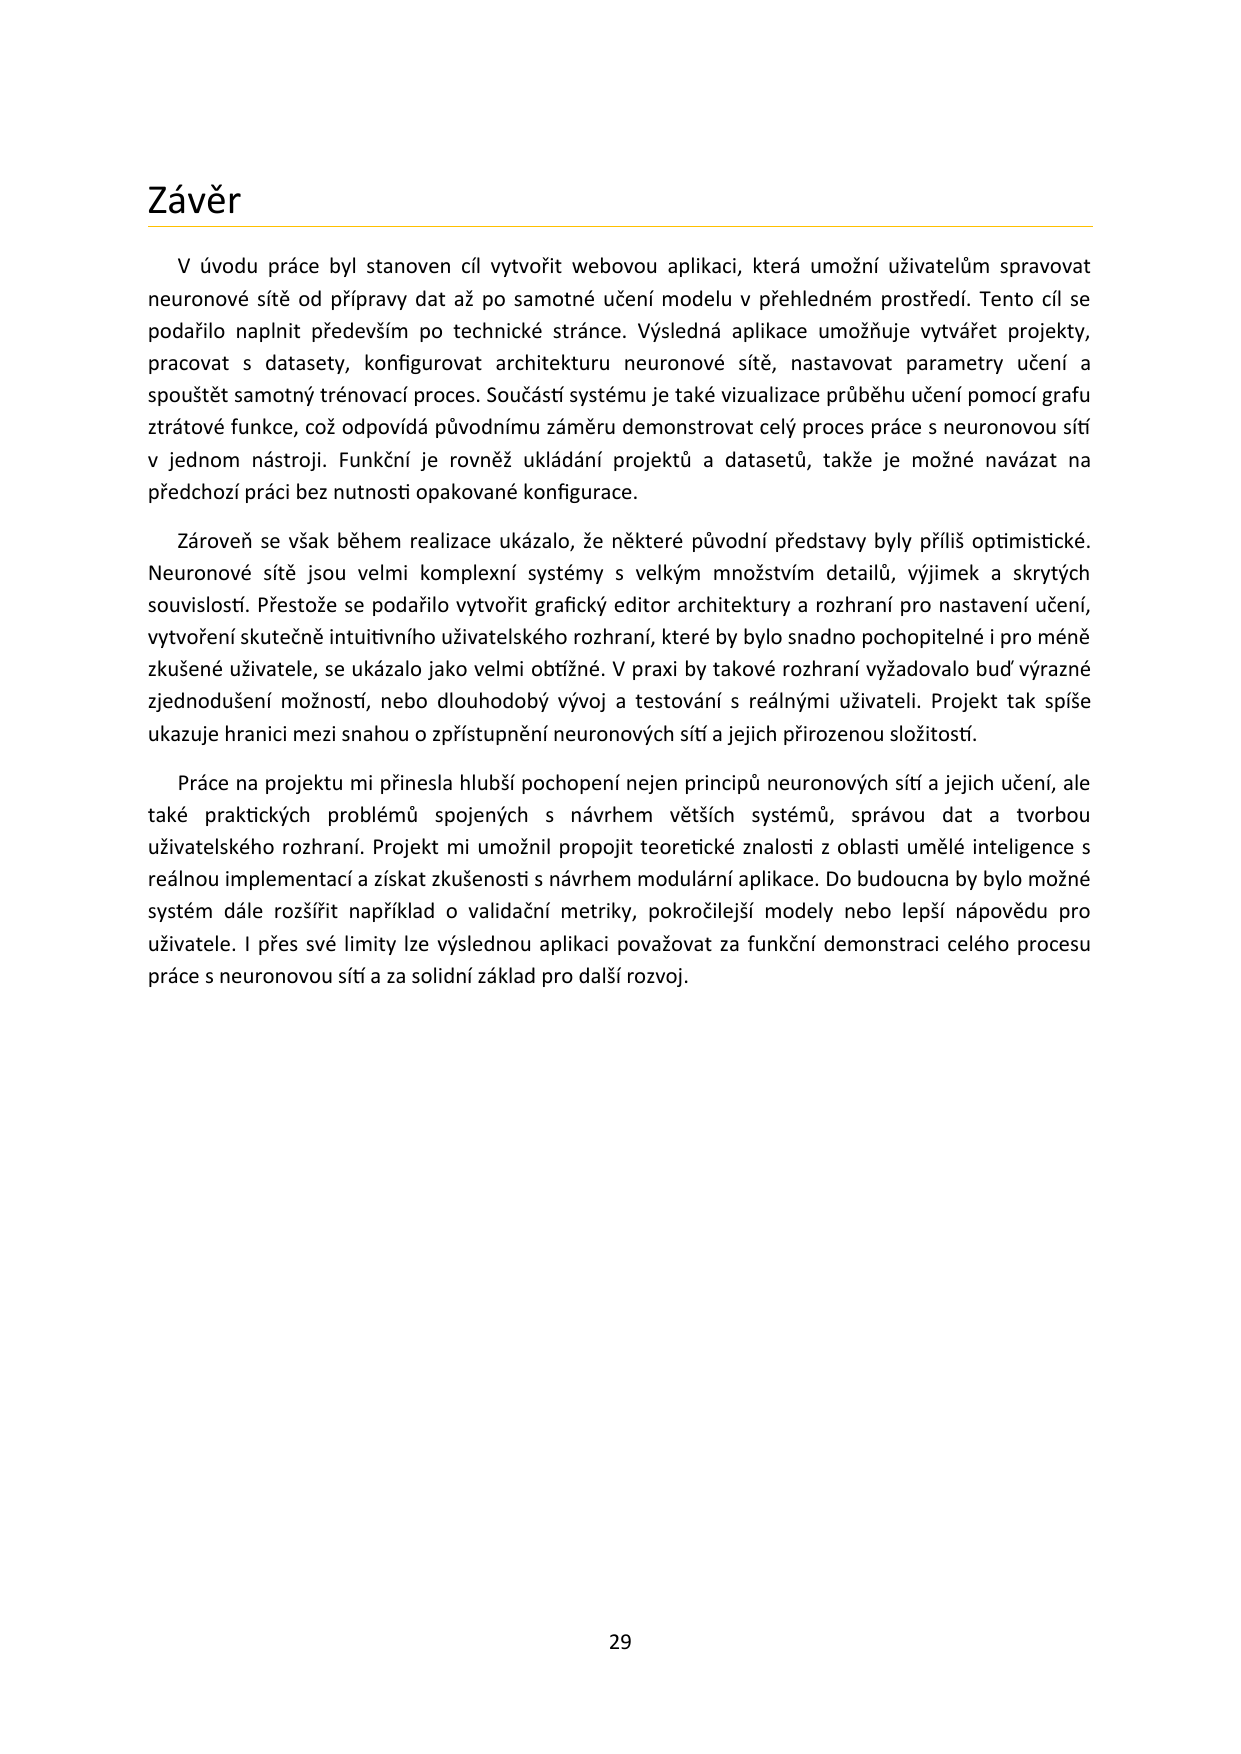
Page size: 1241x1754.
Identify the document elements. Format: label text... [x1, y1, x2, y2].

text Práce na projektu mi přinesla hlubší pochopení nejen principů neuronových sítí a jejich učení, ale také praktických problémů spojených s návrhem větších systémů, správou dat a tvorbou uživatelského rozhraní. Projekt mi umožnil propojit teoretické znalosti z oblasti umělé inteligence s reálnou implementací a získat zkušenosti s návrhem modulární aplikace. Do budoucna by bylo možné systém dále rozšířit například o validační metriky, pokročilejší modely nebo lepší nápovědu pro uživatele. I přes své limity lze výslednou aplikaci považovat za funkční demonstraci celého procesu práce s neuronovou sítí a za solidní základ pro další rozvoj. [148, 768, 1093, 989]
text Závěr [148, 173, 1093, 226]
text V úvodu práce byl stanoven cíl vytvořit webovou aplikaci, která umožní uživatelům spravovat neuronové sítě od přípravy dat až po samotné učení modelu v přehledném prostředí. Tento cíl se podařilo naplnit především po technické stránce. Výsledná aplikace umožňuje vytvářet projekty, pracovat s datasety, konfigurovat architekturu neuronové sítě, nastavovat parametry učení a spouštět samotný trénovací proces. Součástí systému je také vizualizace průběhu učení pomocí grafu ztrátové funkce, což odpovídá původnímu záměru demonstrovat celý proces práce s neuronovou sítí v jednom nástroji. Funkční je rovněž ukládání projektů a datasetů, takže je možné navázat na předchozí práci bez nutnosti opakované konfigurace. [148, 252, 1093, 505]
text Zároveň se však během realizace ukázalo, že některé původní představy byly příliš optimistické. Neuronové sítě jsou velmi komplexní systémy s velkým množstvím detailů, výjimek a skrytých souvislostí. Přestože se podařilo vytvořit grafický editor architektury a rozhraní pro nastavení učení, vytvoření skutečně intuitivního uživatelského rozhraní, které by bylo snadno pochopitelné i pro méně zkušené uživatele, se ukázalo jako velmi obtížné. V praxi by takové rozhraní vyžadovalo buď výrazné zjednodušení možností, nebo dlouhodobý vývoj a testování s reálnými uživateli. Projekt tak spíše ukazuje hranici mezi snahou o zpřístupnění neuronových sítí a jejich přirozenou složitostí. [148, 526, 1093, 747]
